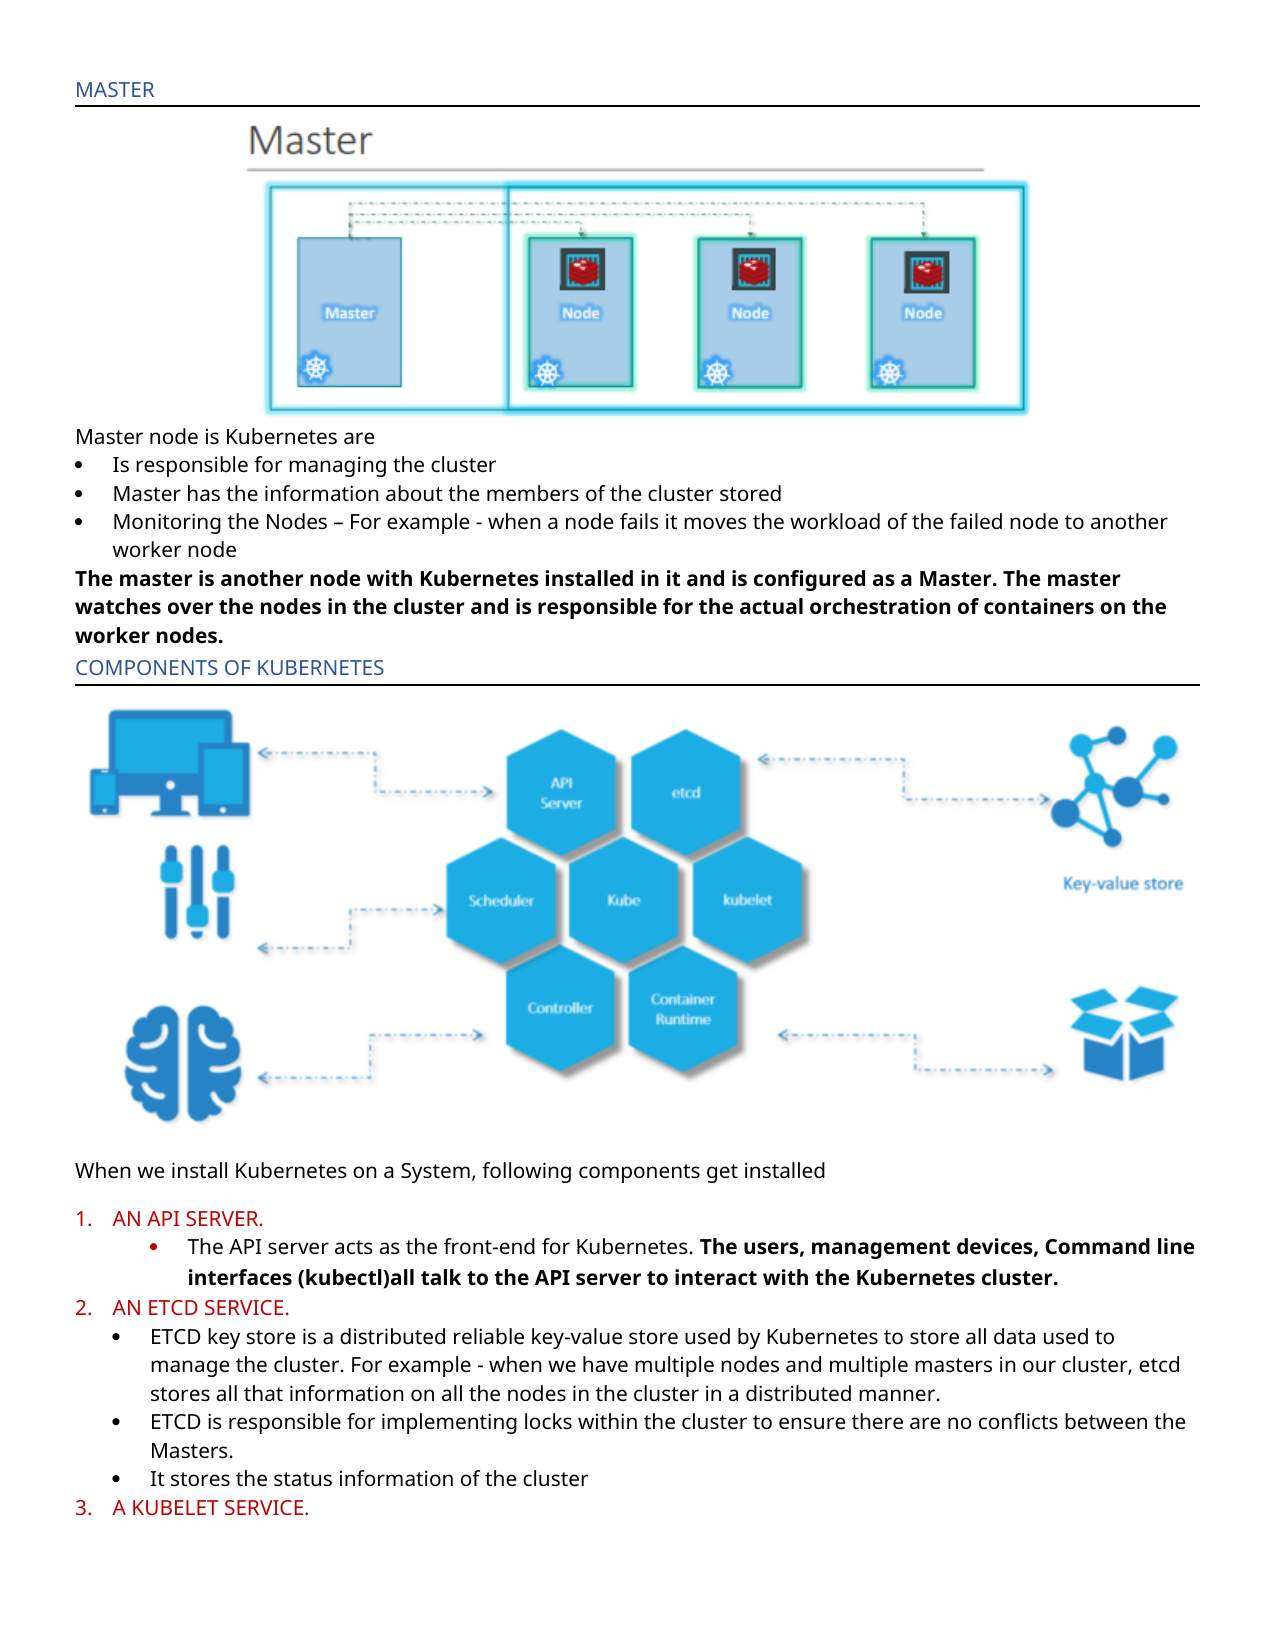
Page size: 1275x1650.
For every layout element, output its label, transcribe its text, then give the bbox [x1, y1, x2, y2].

subtitle MASTER [75, 75, 1200, 105]
text Master node is Kubernetes are [75, 422, 1200, 450]
list It stores the status information of the cluster [112, 1464, 1200, 1493]
list Is responsible for managing the cluster [75, 450, 1200, 479]
list A KUBELET SERVICE. [75, 1493, 1200, 1521]
subtitle COMPONENTS OF KUBERNETES [75, 653, 1200, 684]
text When we install Kubernetes on a System, following components get installed [75, 1157, 1200, 1185]
list Monitoring the Nodes – For example - when a node fails it moves the workload of the failed node to another worker node [75, 507, 1200, 564]
list ETCD key store is a distributed reliable key-value store used by Kubernetes to store all data used to manage the cluster. For example - when we have multiple nodes and multiple masters in our cluster, etcd stores all that information on all the nodes in the cluster in a distributed manner. [112, 1322, 1200, 1407]
list AN ETCD SERVICE. [75, 1293, 1200, 1322]
list ETCD is responsible for implementing locks within the cluster to ensure there are no conflicts between the Masters. [112, 1407, 1200, 1464]
list AN API SERVER. [75, 1204, 1200, 1232]
text The master is another node with Kubernetes installed in it and is configured as a Master. The master watches over the nodes in the cluster and is responsible for the actual orchestration of containers on the worker nodes. [75, 564, 1200, 649]
list Master has the information about the members of the cluster stored [75, 479, 1200, 507]
picture [75, 687, 1200, 1138]
picture [244, 109, 1031, 422]
list The API server acts as the front-end for Kubernetes. The users, management devices, Command line interfaces (kubectl)all talk to the API server to interact with the Kubernetes cluster. [150, 1232, 1200, 1291]
